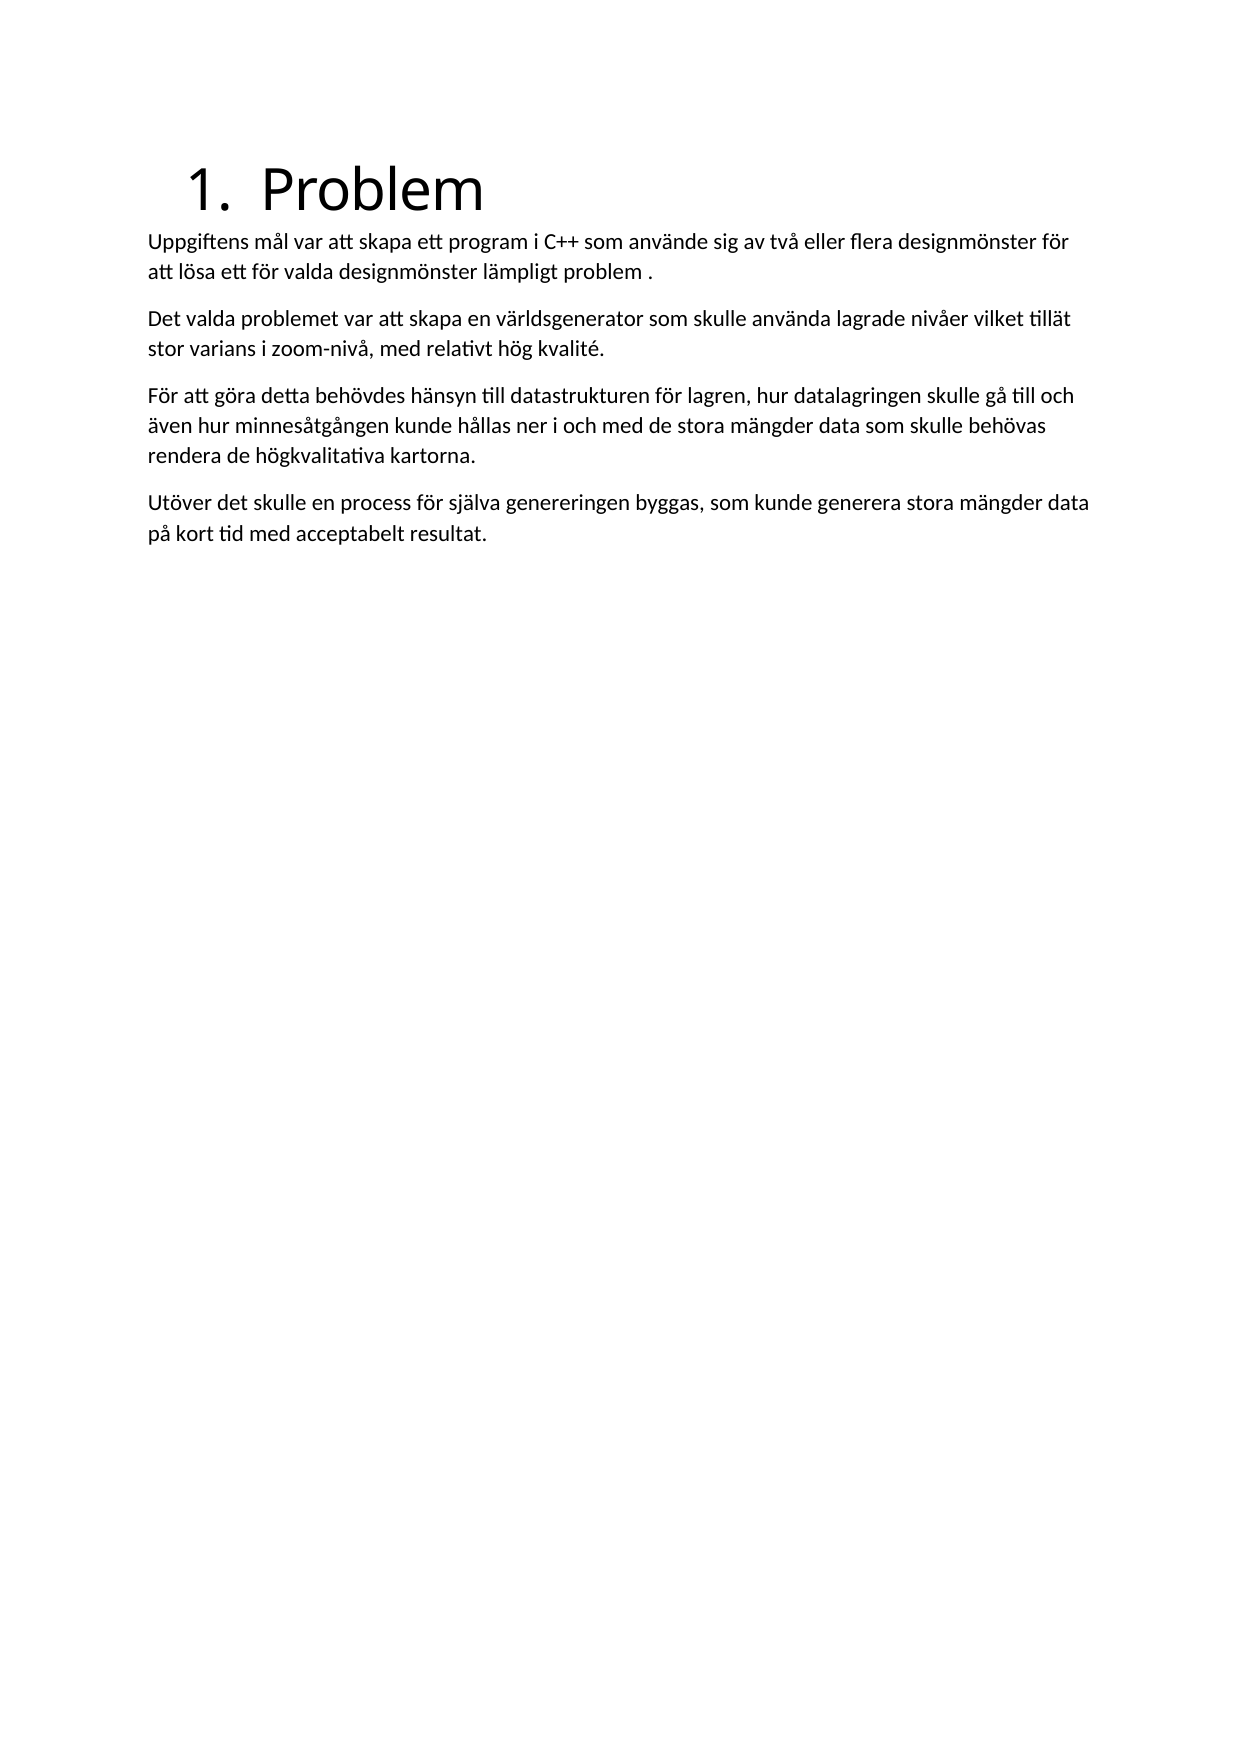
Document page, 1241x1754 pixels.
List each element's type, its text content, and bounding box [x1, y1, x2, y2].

text För att göra detta behövdes hänsyn till datastrukturen för lagren, hur datalagringen skulle gå till och även hur minnesåtgången kunde hållas ner i och med de stora mängder data som skulle behövas rendera de högkvalitativa kartorna. [148, 381, 1093, 470]
text Utöver det skulle en process för själva genereringen byggas, som kunde generera stora mängder data på kort tid med acceptabelt resultat. [148, 488, 1093, 547]
text Uppgiftens mål var att skapa ett program i C++ som använde sig av två eller flera designmönster för att lösa ett för valda designmönster lämpligt problem . [148, 227, 1093, 285]
text Det valda problemet var att skapa en världsgenerator som skulle använda lagrade nivåer vilket tillät stor varians i zoom-nivå, med relativt hög kvalité. [148, 304, 1093, 362]
title Problem [185, 148, 1093, 227]
